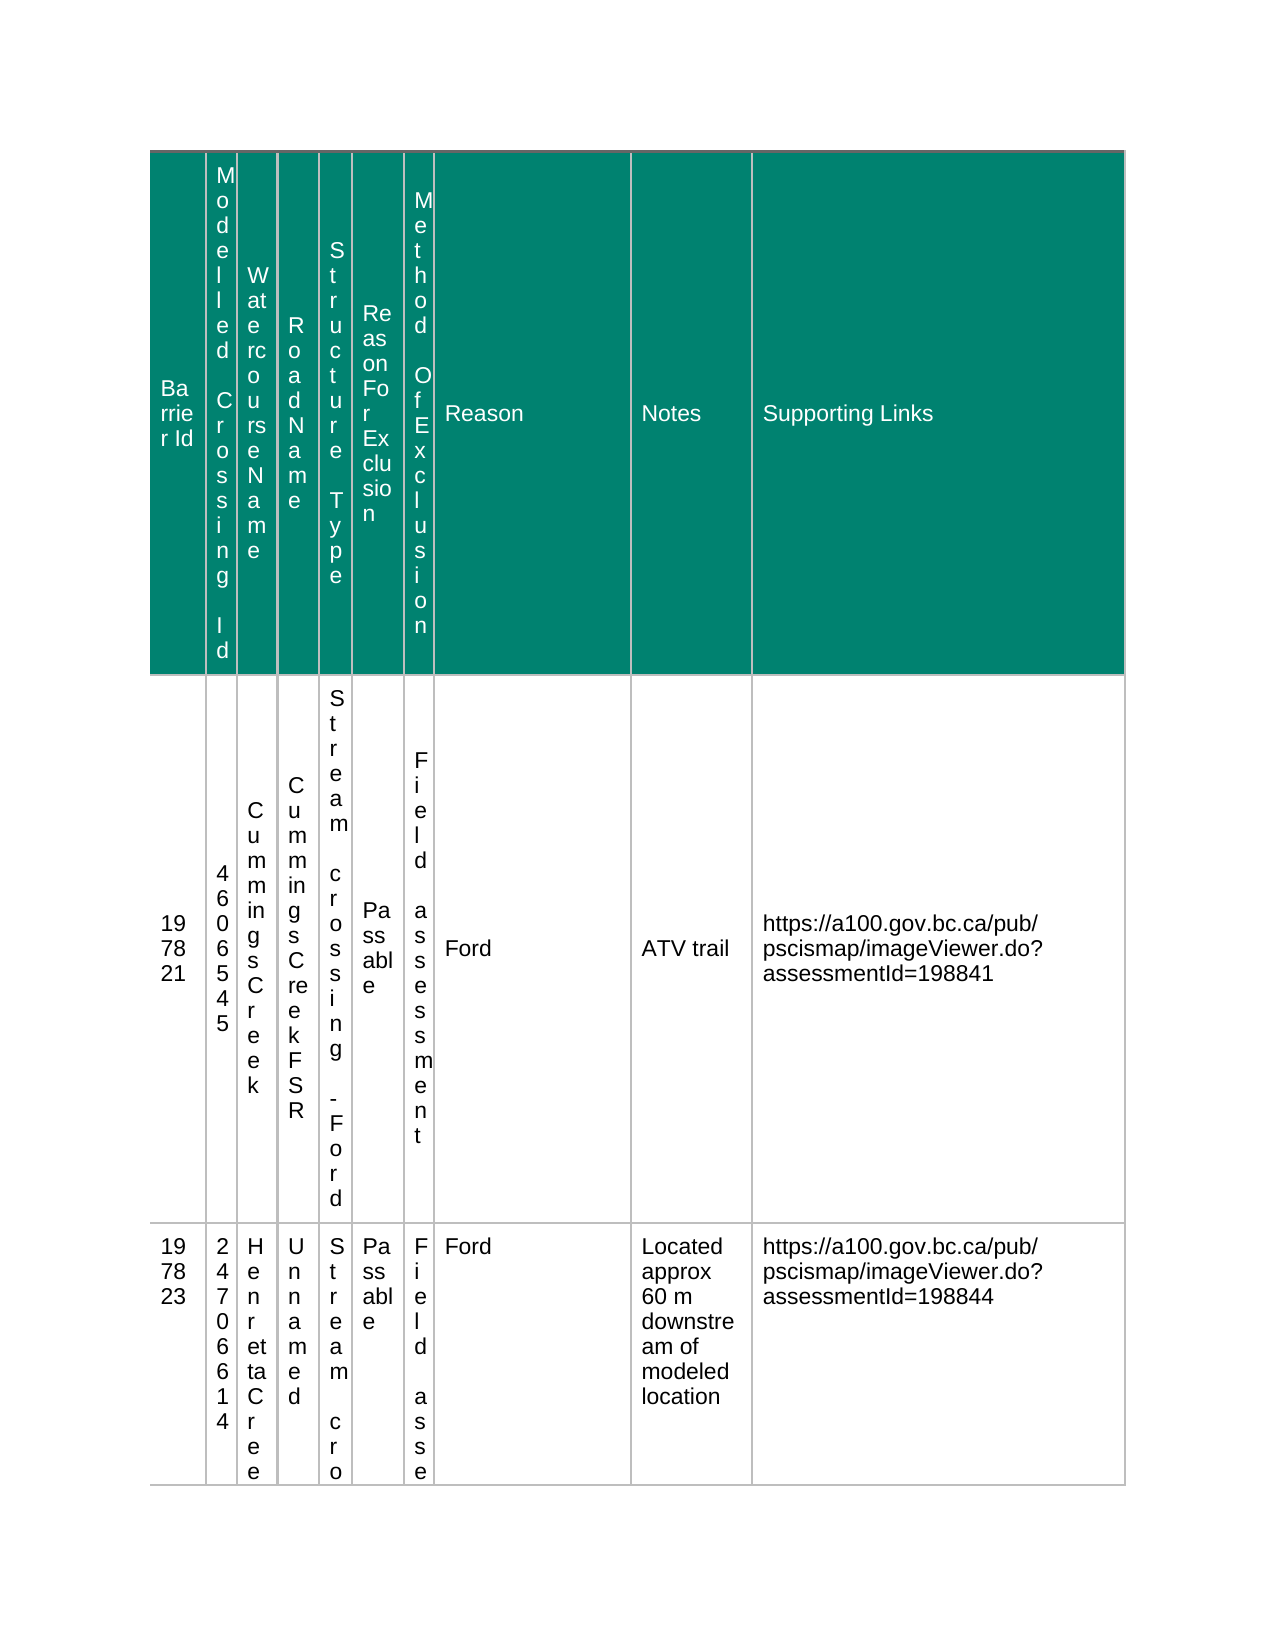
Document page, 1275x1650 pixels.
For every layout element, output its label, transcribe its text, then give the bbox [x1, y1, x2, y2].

table_header Structure Type [320, 153, 351, 674]
table_cell 197823 [150, 1224, 205, 1484]
table_header Barrier Id [150, 153, 205, 674]
table_header Supporting Links [753, 153, 1124, 674]
table_cell Ford [435, 676, 630, 1222]
table_cell Located approx 60 m downstream of modeled location [632, 1224, 751, 1484]
table_header Reason [435, 153, 630, 674]
table_cell ATV trail [632, 676, 751, 1222]
table_cell Cummings Creek [238, 676, 276, 1222]
table_cell https://a100.gov.bc.ca/pub/pscismap/imageViewer.do?assessmentId=198844 [753, 1224, 1124, 1484]
table_cell 4606545 [207, 676, 236, 1222]
table_header Reason For Exclusion [353, 153, 403, 674]
table_header Watercourse Name [238, 153, 276, 674]
table_cell Cummings Creek FSR [279, 676, 318, 1222]
table_cell Stream crossing - Ford [320, 676, 351, 1222]
table_cell https://a100.gov.bc.ca/pub/pscismap/imageViewer.do?assessmentId=198841 [753, 676, 1124, 1222]
table_cell 197821 [150, 676, 205, 1222]
table_cell Ford [435, 1224, 630, 1484]
table_cell 24706614 [207, 1224, 236, 1484]
table_header Method Of Exclusion [405, 153, 433, 674]
table_header Road Name [279, 153, 318, 674]
table_cell Stream crossing - Ford [320, 1224, 351, 1484]
table_cell Passable [353, 1224, 403, 1484]
table_cell Unnamed [279, 1224, 318, 1484]
table_header Notes [632, 153, 751, 674]
table_cell Field assessment [405, 676, 433, 1222]
table_cell Passable [353, 676, 403, 1222]
table_header Modelled Crossing Id [207, 153, 236, 674]
table_cell Henretta Creek [238, 1224, 276, 1484]
table_cell Field assessment [405, 1224, 433, 1484]
